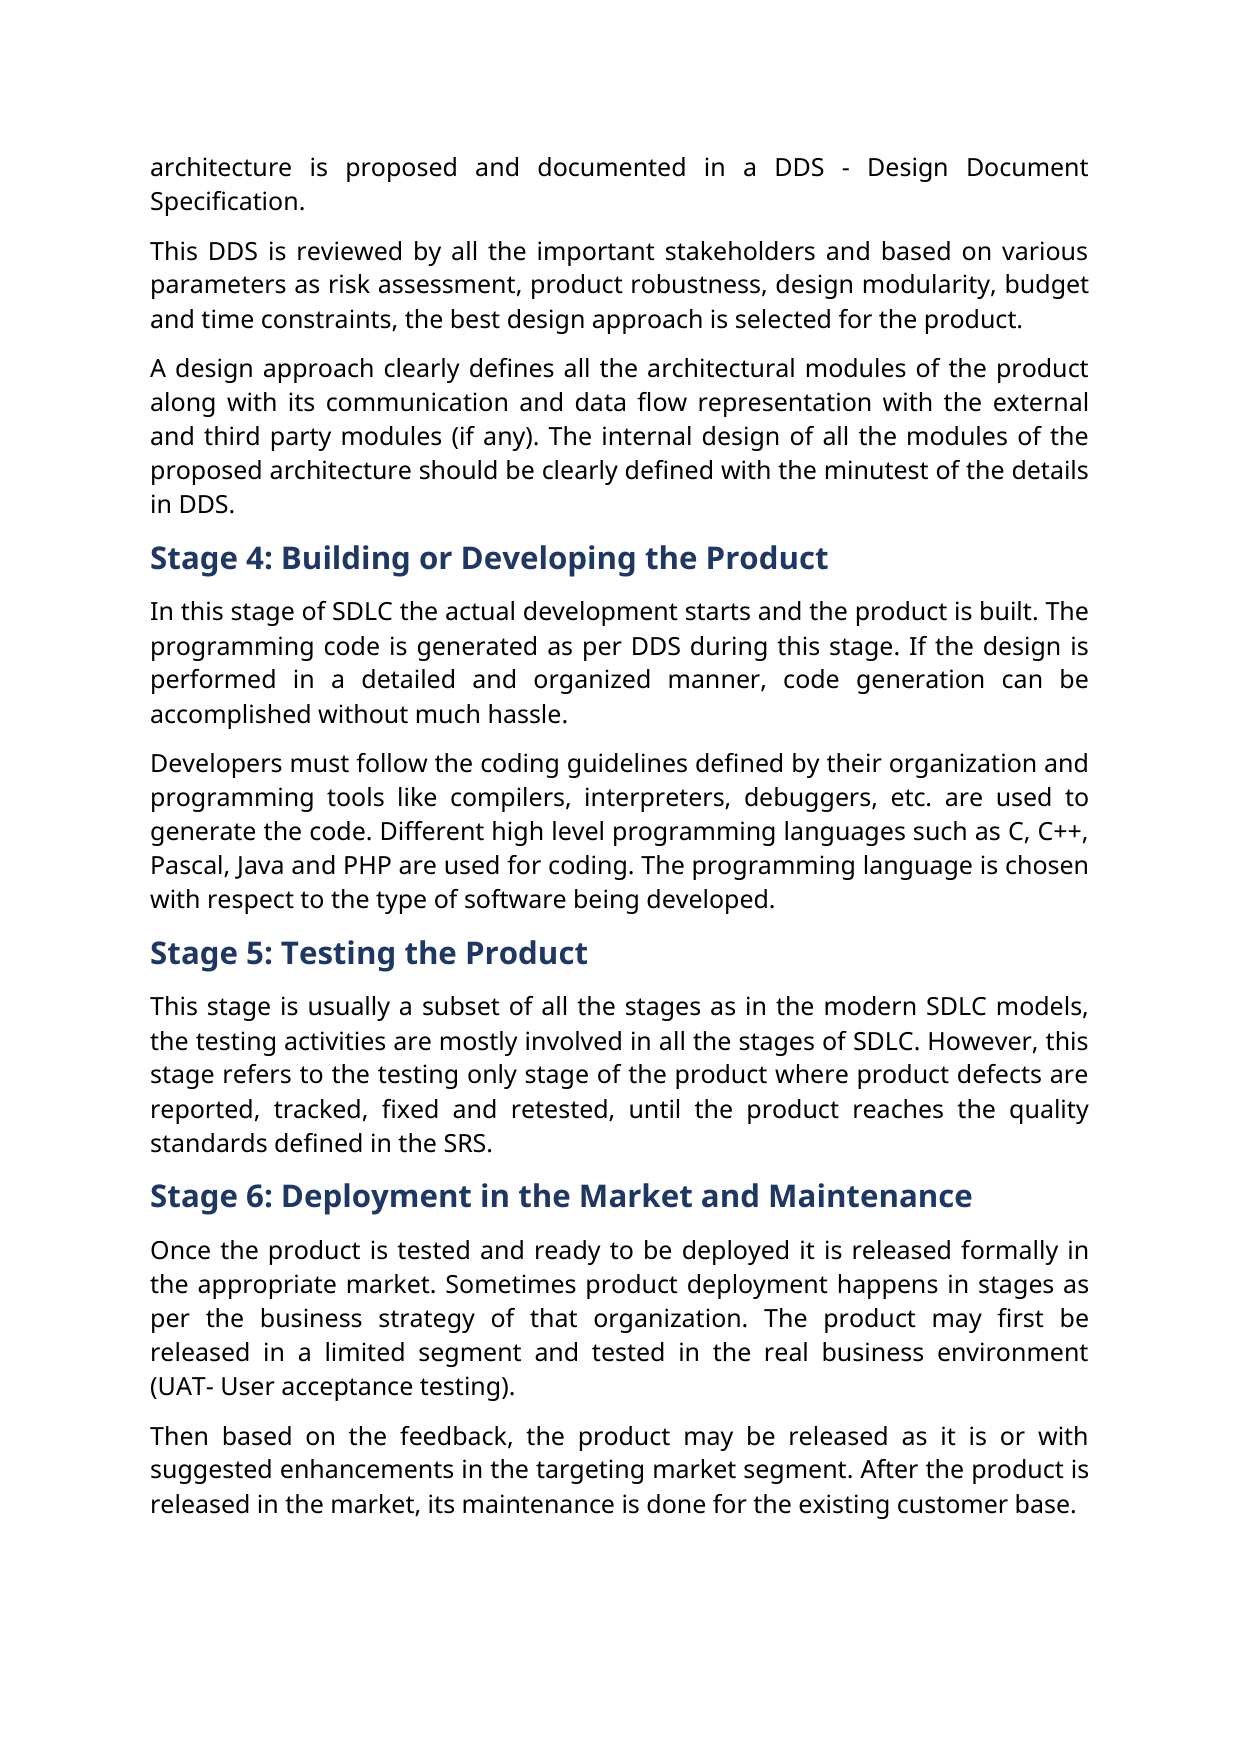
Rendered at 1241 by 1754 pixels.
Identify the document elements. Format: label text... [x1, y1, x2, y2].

text This stage is usually a subset of all the stages as in the modern SDLC models, the testing activities are mostly involved in all the stages of SDLC. However, this stage refers to the testing only stage of the product where product defects are reported, tracked, fixed and retested, until the product reaches the quality standards defined in the SRS. [150, 989, 1090, 1159]
text A design approach clearly defines all the architectural modules of the product along with its communication and data flow representation with the external and third party modules (if any). The internal design of all the modules of the proposed architecture should be clearly defined with the minutest of the details in DDS. [150, 350, 1090, 521]
text Once the product is tested and ready to be deployed it is released formally in the appropriate market. Sometimes product deployment happens in stages as per the business strategy of that organization. The product may first be released in a limited segment and tested in the real business environment (UAT- User acceptance testing). [150, 1233, 1090, 1403]
subtitle Stage 4: Building or Developing the Product [150, 536, 1090, 578]
text Developers must follow the coding guidelines defined by their organization and programming tools like compilers, interpreters, debuggers, etc. are used to generate the code. Different high level programming languages such as C, C++, Pascal, Java and PHP are used for coding. The programming language is chosen with respect to the type of software being developed. [150, 745, 1090, 916]
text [150, 150, 1090, 218]
text This DDS is reviewed by all the important stakeholders and based on various parameters as risk assessment, product robustness, design modularity, budget and time constraints, the best design approach is selected for the product. [150, 233, 1090, 335]
text In this stage of SDLC the actual development starts and the product is built. The programming code is generated as per DDS during this stage. If the design is performed in a detailed and organized manner, code generation can be accomplished without much hassle. [150, 594, 1090, 730]
subtitle Stage 5: Testing the Product [150, 931, 1090, 973]
text Then based on the feedback, the product may be released as it is or with suggested enhancements in the targeting market segment. After the product is released in the market, its maintenance is done for the existing customer base. [150, 1418, 1090, 1520]
subtitle Stage 6: Deployment in the Market and Maintenance [150, 1174, 1090, 1217]
